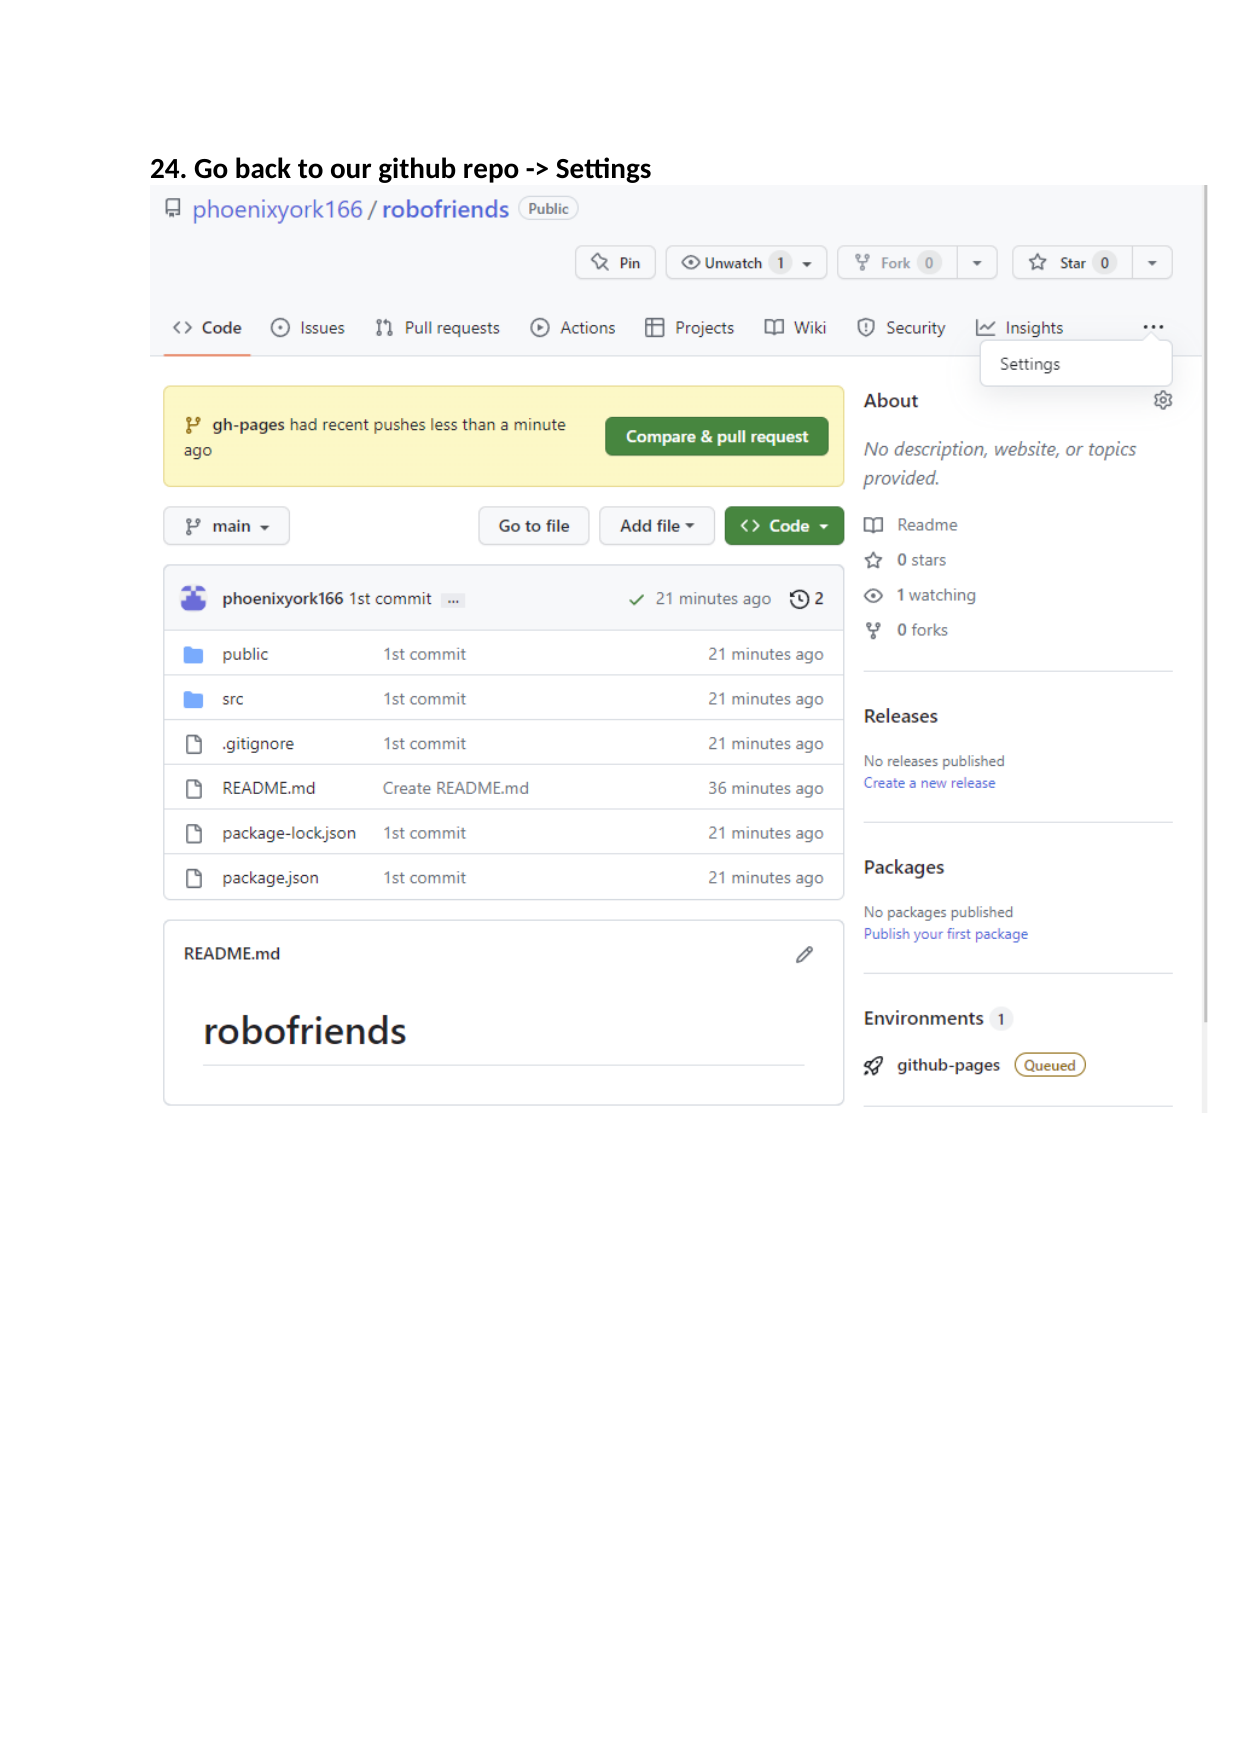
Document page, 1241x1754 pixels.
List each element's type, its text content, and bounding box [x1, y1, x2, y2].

text 24. Go back to our github repo -> Settings [150, 150, 1090, 185]
picture [150, 185, 1208, 1113]
